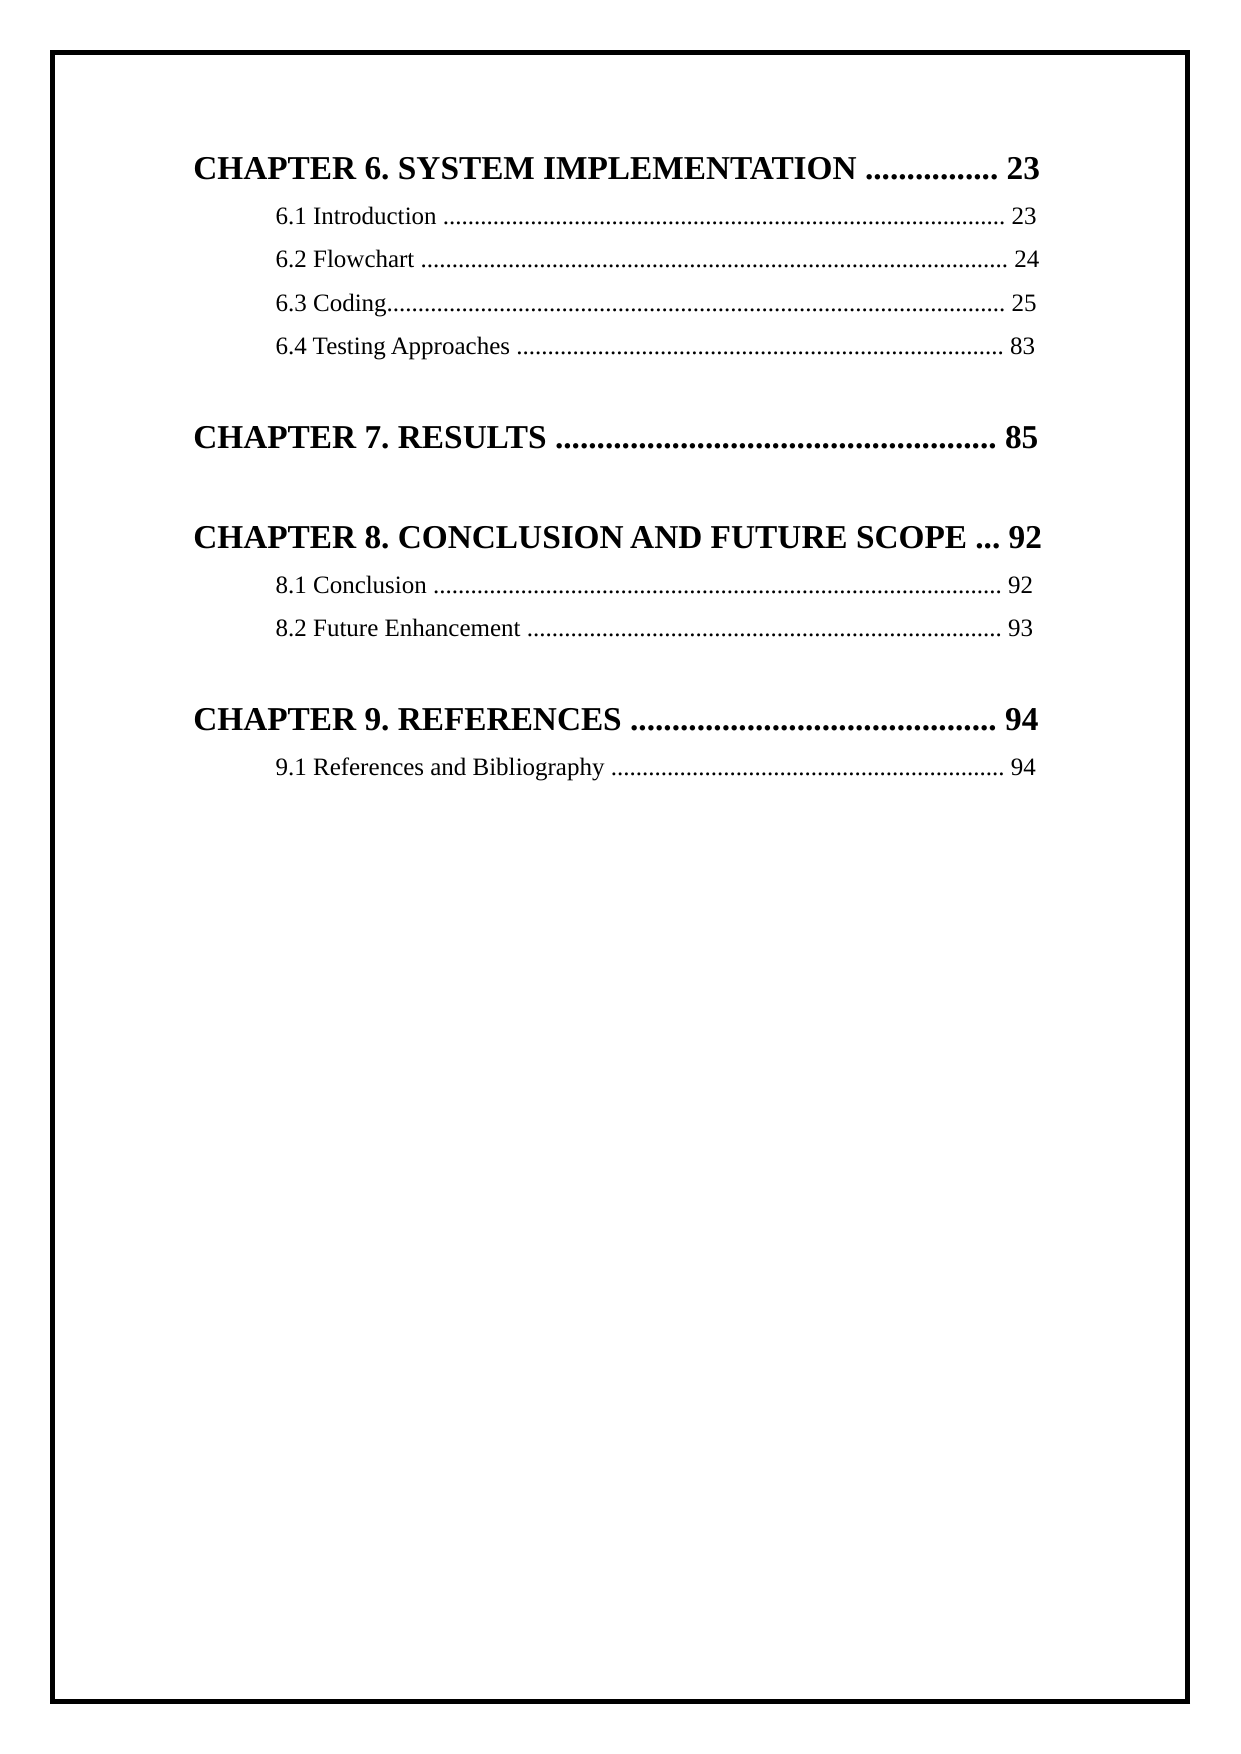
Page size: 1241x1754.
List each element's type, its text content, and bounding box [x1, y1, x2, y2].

text CHAPTER 8. CONCLUSION AND FUTURE SCOPE ... 92 8.1 Conclusion ........................................................................................... 92 8.2 Future Enhancement ............................................................................ 93 [193, 518, 1091, 642]
text CHAPTER 9. REFERENCES ............................................ 94 9.1 References and Bibliography ............................................................... 94 [193, 700, 1091, 781]
text CHAPTER 6. SYSTEM IMPLEMENTATION ................ 23 6.1 Introduction .......................................................................................... 23 6.2 Flowchart .............................................................................................. 24 6.3 Coding................................................................................................... 25 6.4 Testing Approaches .............................................................................. 83 [193, 149, 1091, 359]
text CHAPTER 7. RESULTS ..................................................... 85 [193, 417, 1091, 455]
